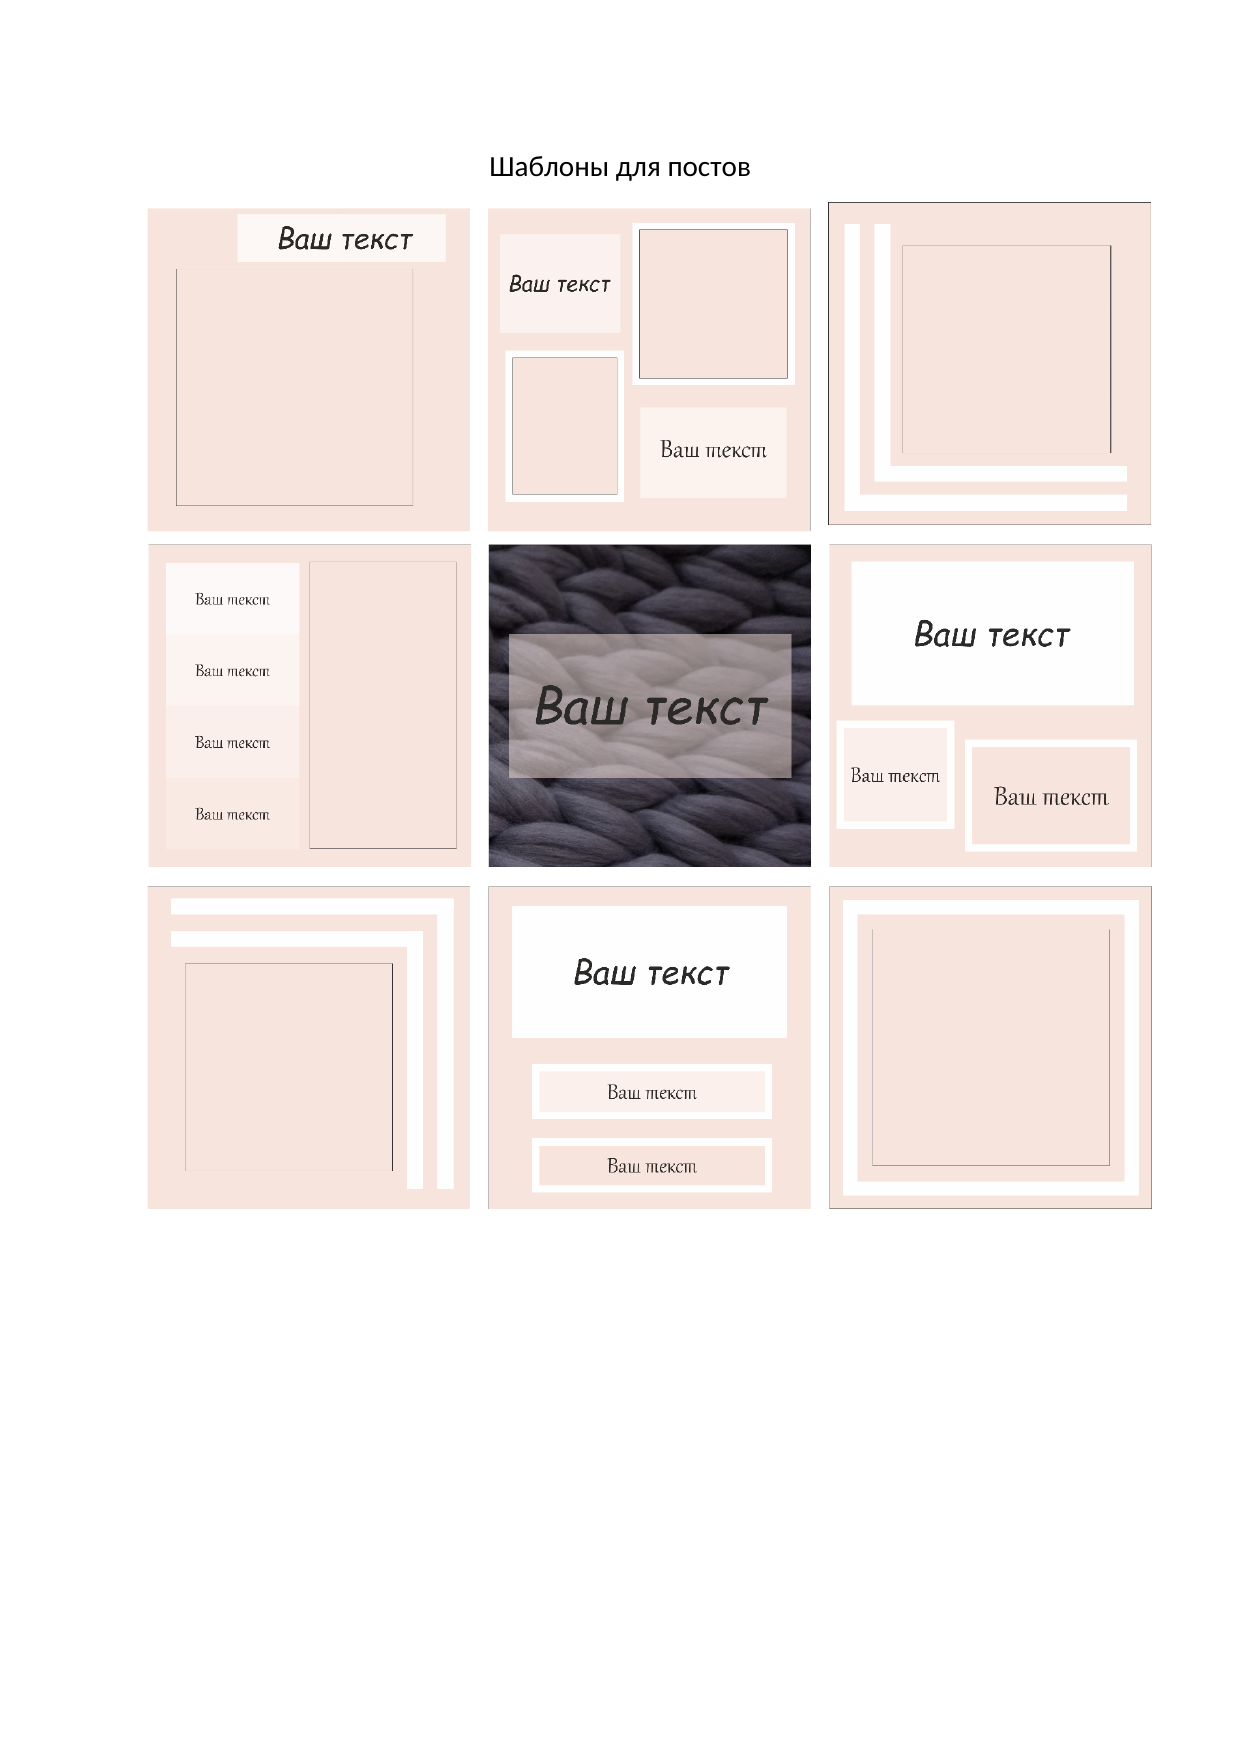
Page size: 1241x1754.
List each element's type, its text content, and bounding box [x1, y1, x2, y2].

picture [147, 202, 1152, 1209]
text Шаблоны для постов [148, 148, 1093, 183]
